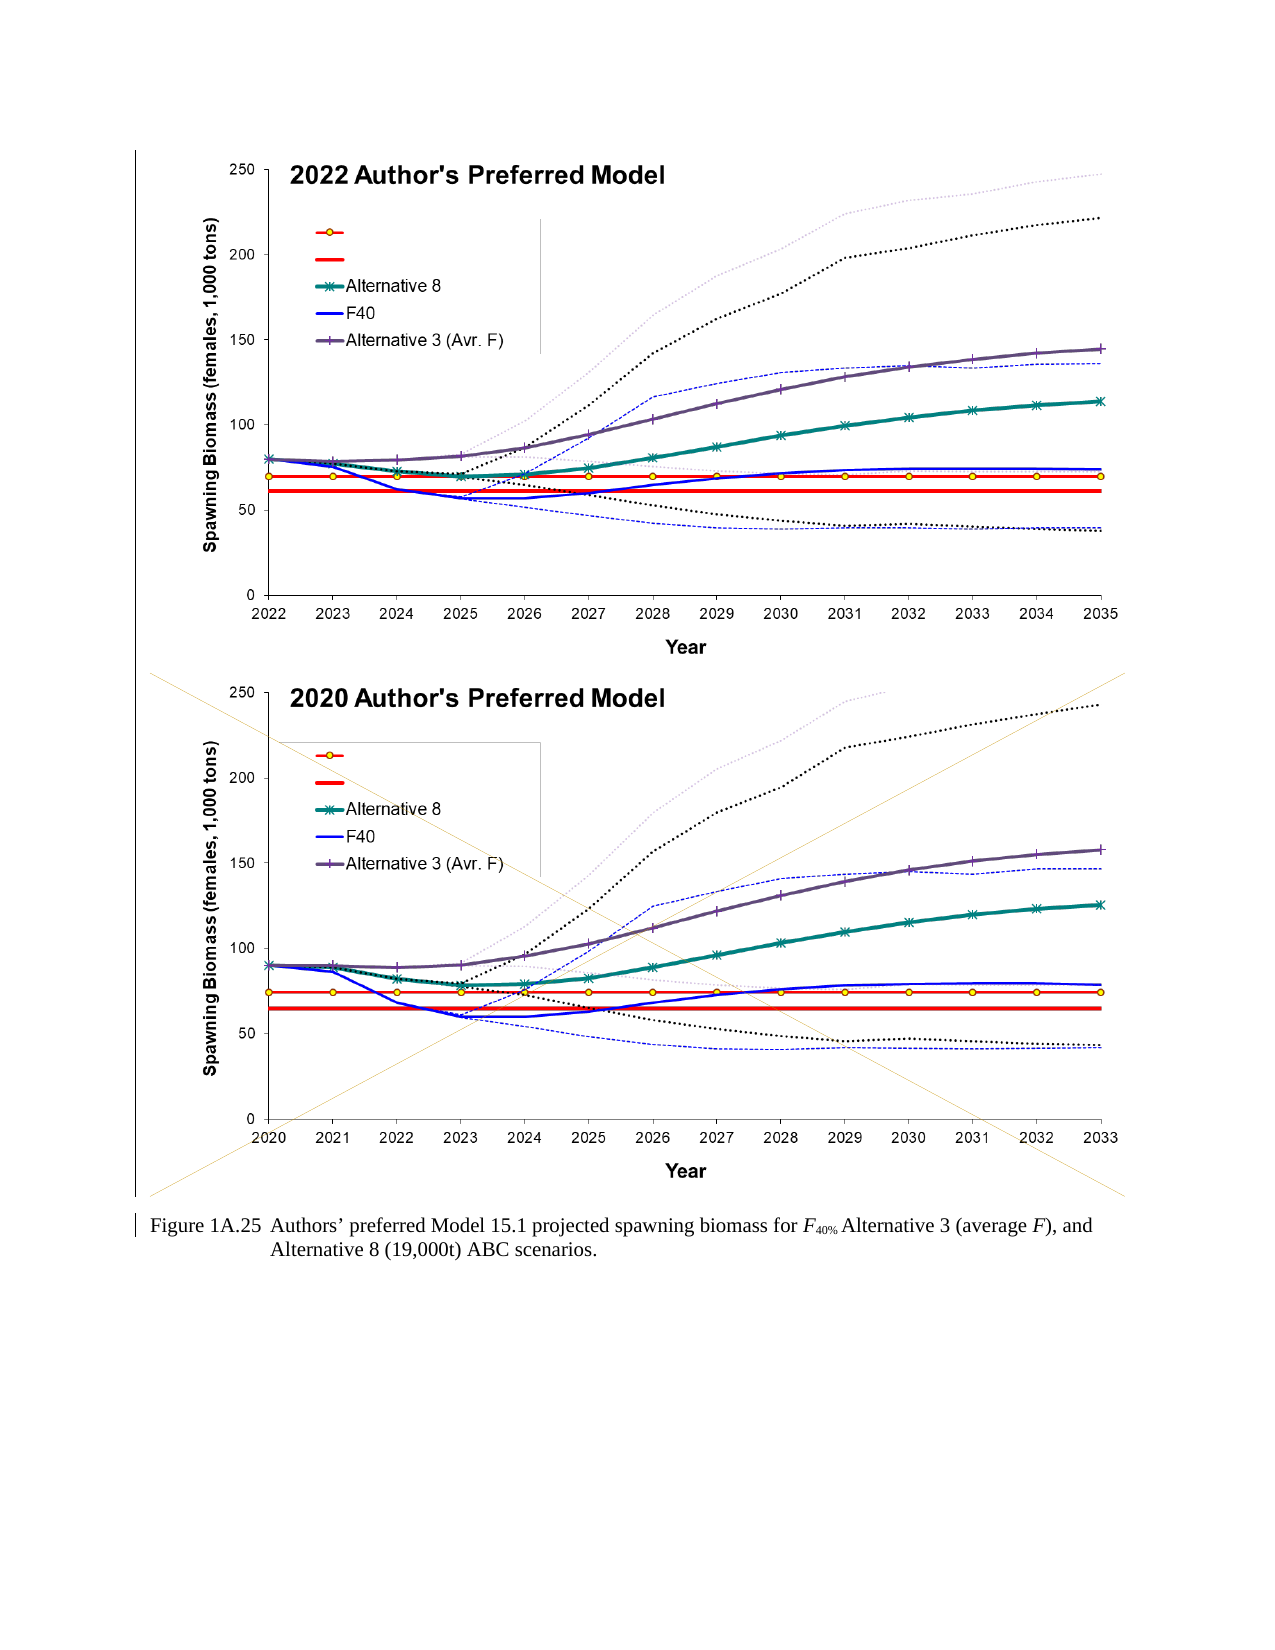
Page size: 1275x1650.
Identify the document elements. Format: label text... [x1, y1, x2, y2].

picture [150, 674, 635, 1195]
picture [152, 936, 1123, 1197]
text Figure 1A.25 Authors’ preferred Model 15.1 projected spawning biomass for F40% Alternative 3 (average F), and Alternative 8 (19,000t) ABC scenarios. [150, 1213, 1125, 1261]
picture [640, 674, 1125, 1195]
picture [150, 150, 1125, 934]
